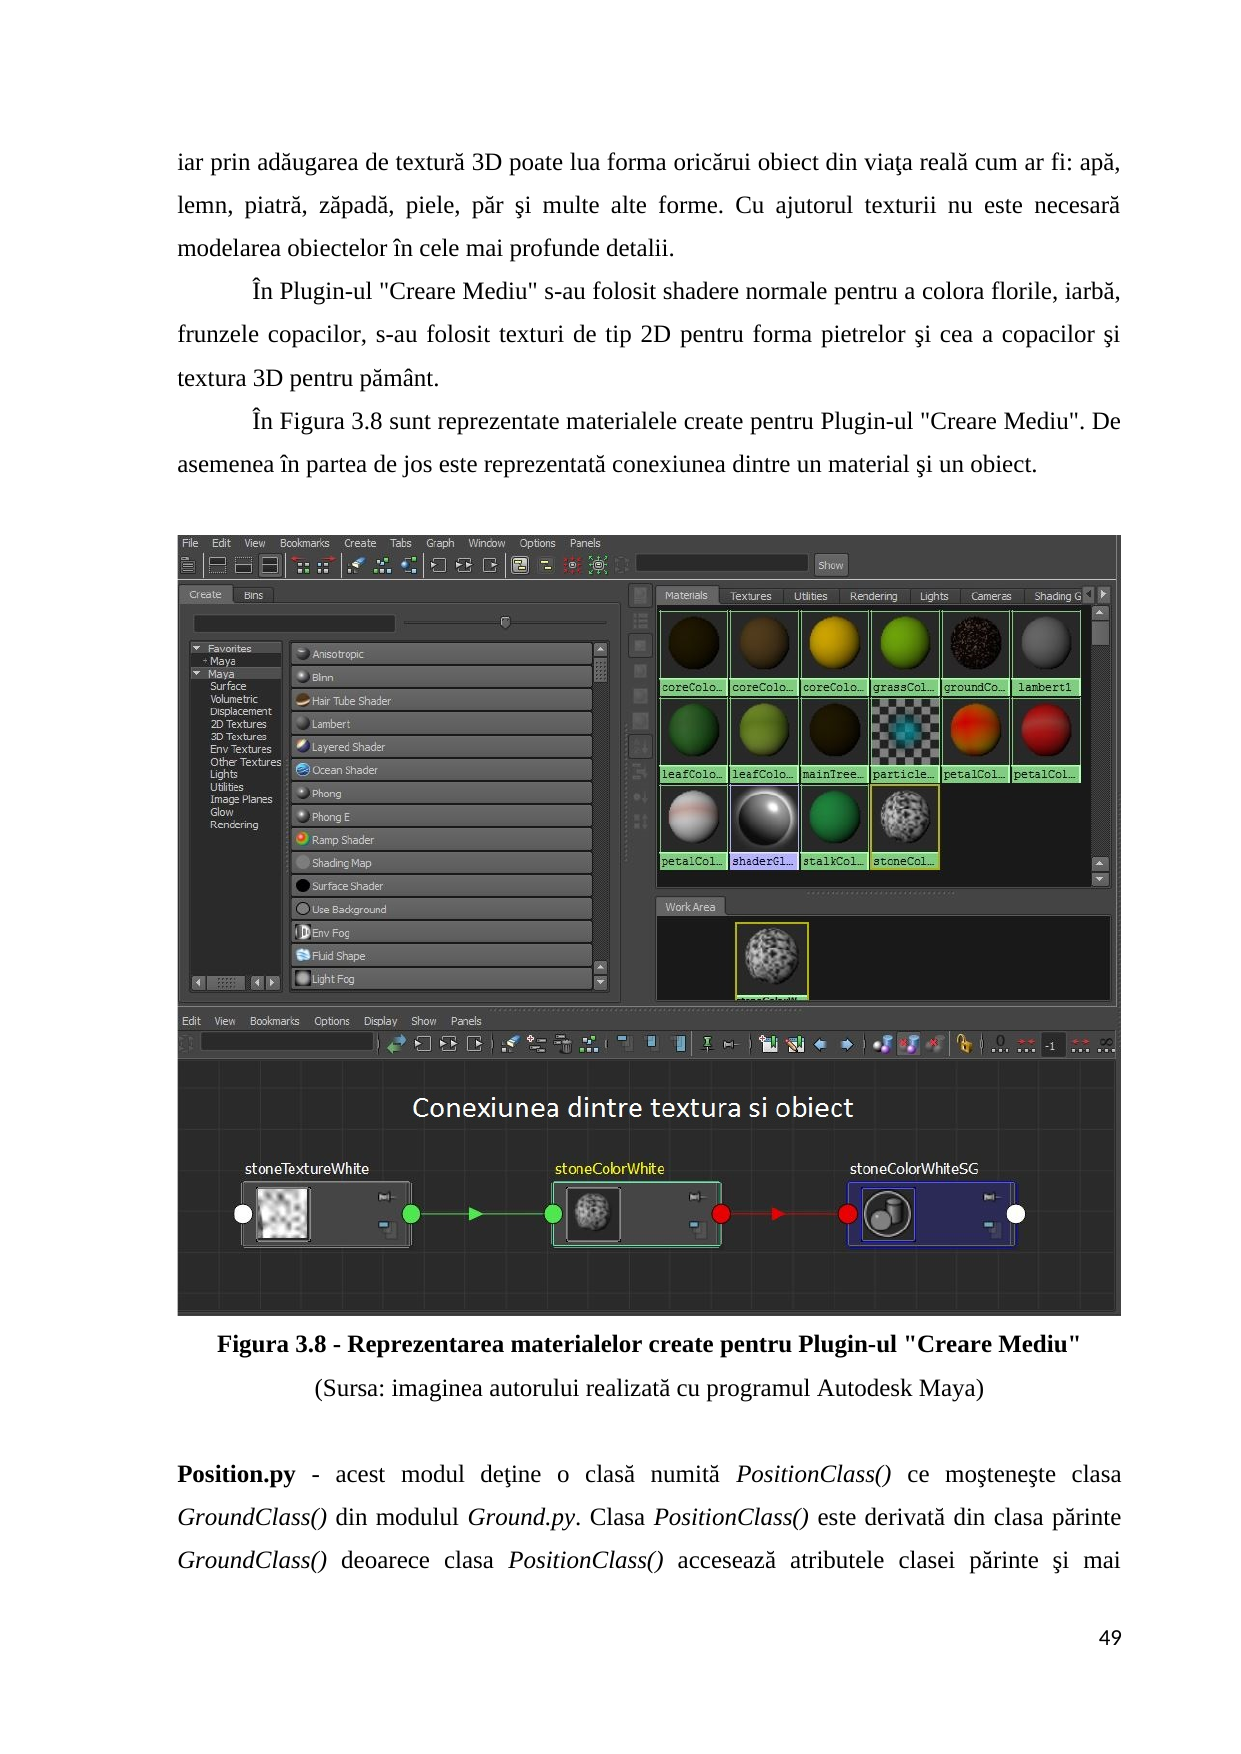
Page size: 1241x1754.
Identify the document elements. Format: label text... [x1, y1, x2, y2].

text În Plugin-ul "Creare Mediu" s-au folosit shadere normale pentru a colora florile, iarbă, frunzele copacilor, s-au folosit texturi de tip 2D pentru forma pietrelor şi cea a copacilor şi textura 3D pentru pământ. [177, 276, 1122, 391]
text În Figura 3.8 sunt reprezentate materialele create pentru Plugin-ul "Creare Mediu". De asemenea în partea de jos este reprezentată conexiunea dintre un material şi un obiect. [177, 406, 1122, 478]
picture [177, 535, 1121, 1316]
